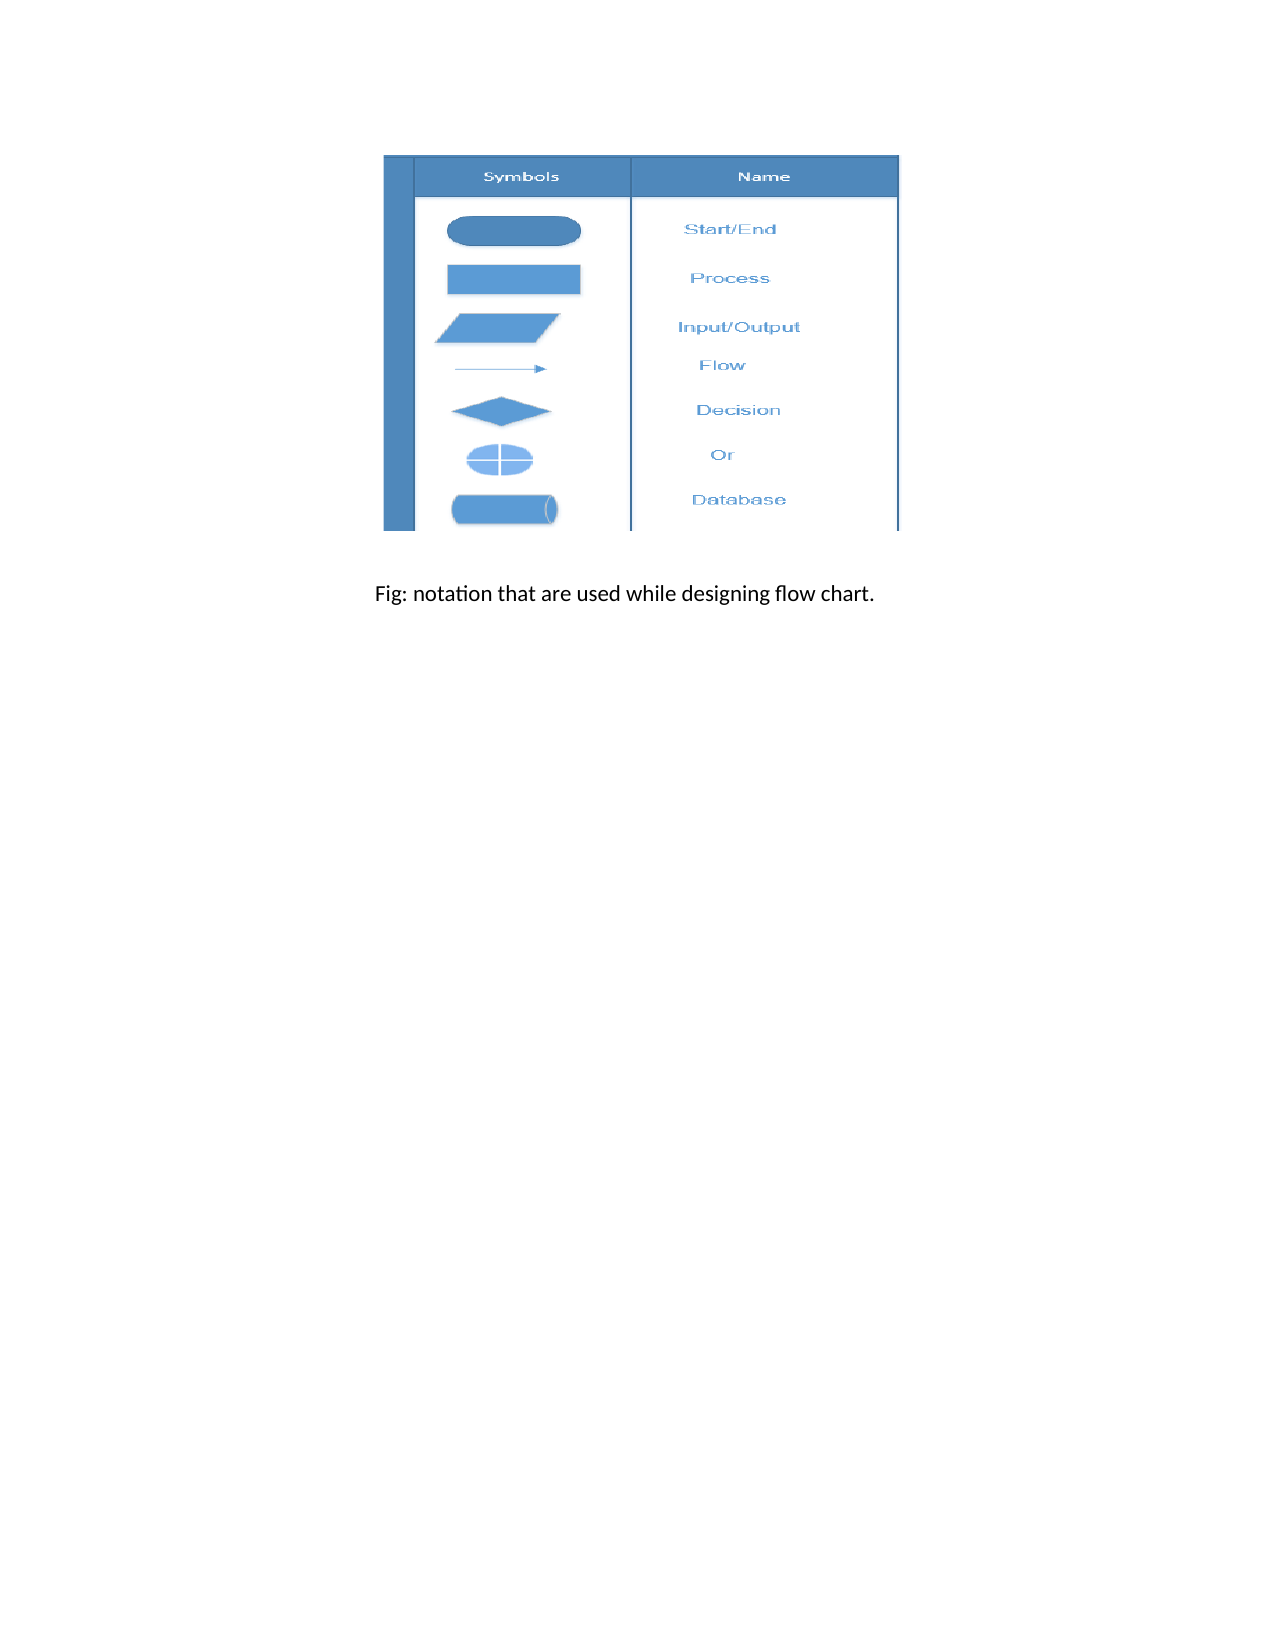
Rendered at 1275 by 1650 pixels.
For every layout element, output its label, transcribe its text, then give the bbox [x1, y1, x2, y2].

text Fig: notation that are used while designing flow chart. [150, 579, 1125, 608]
picture [383, 155, 902, 531]
